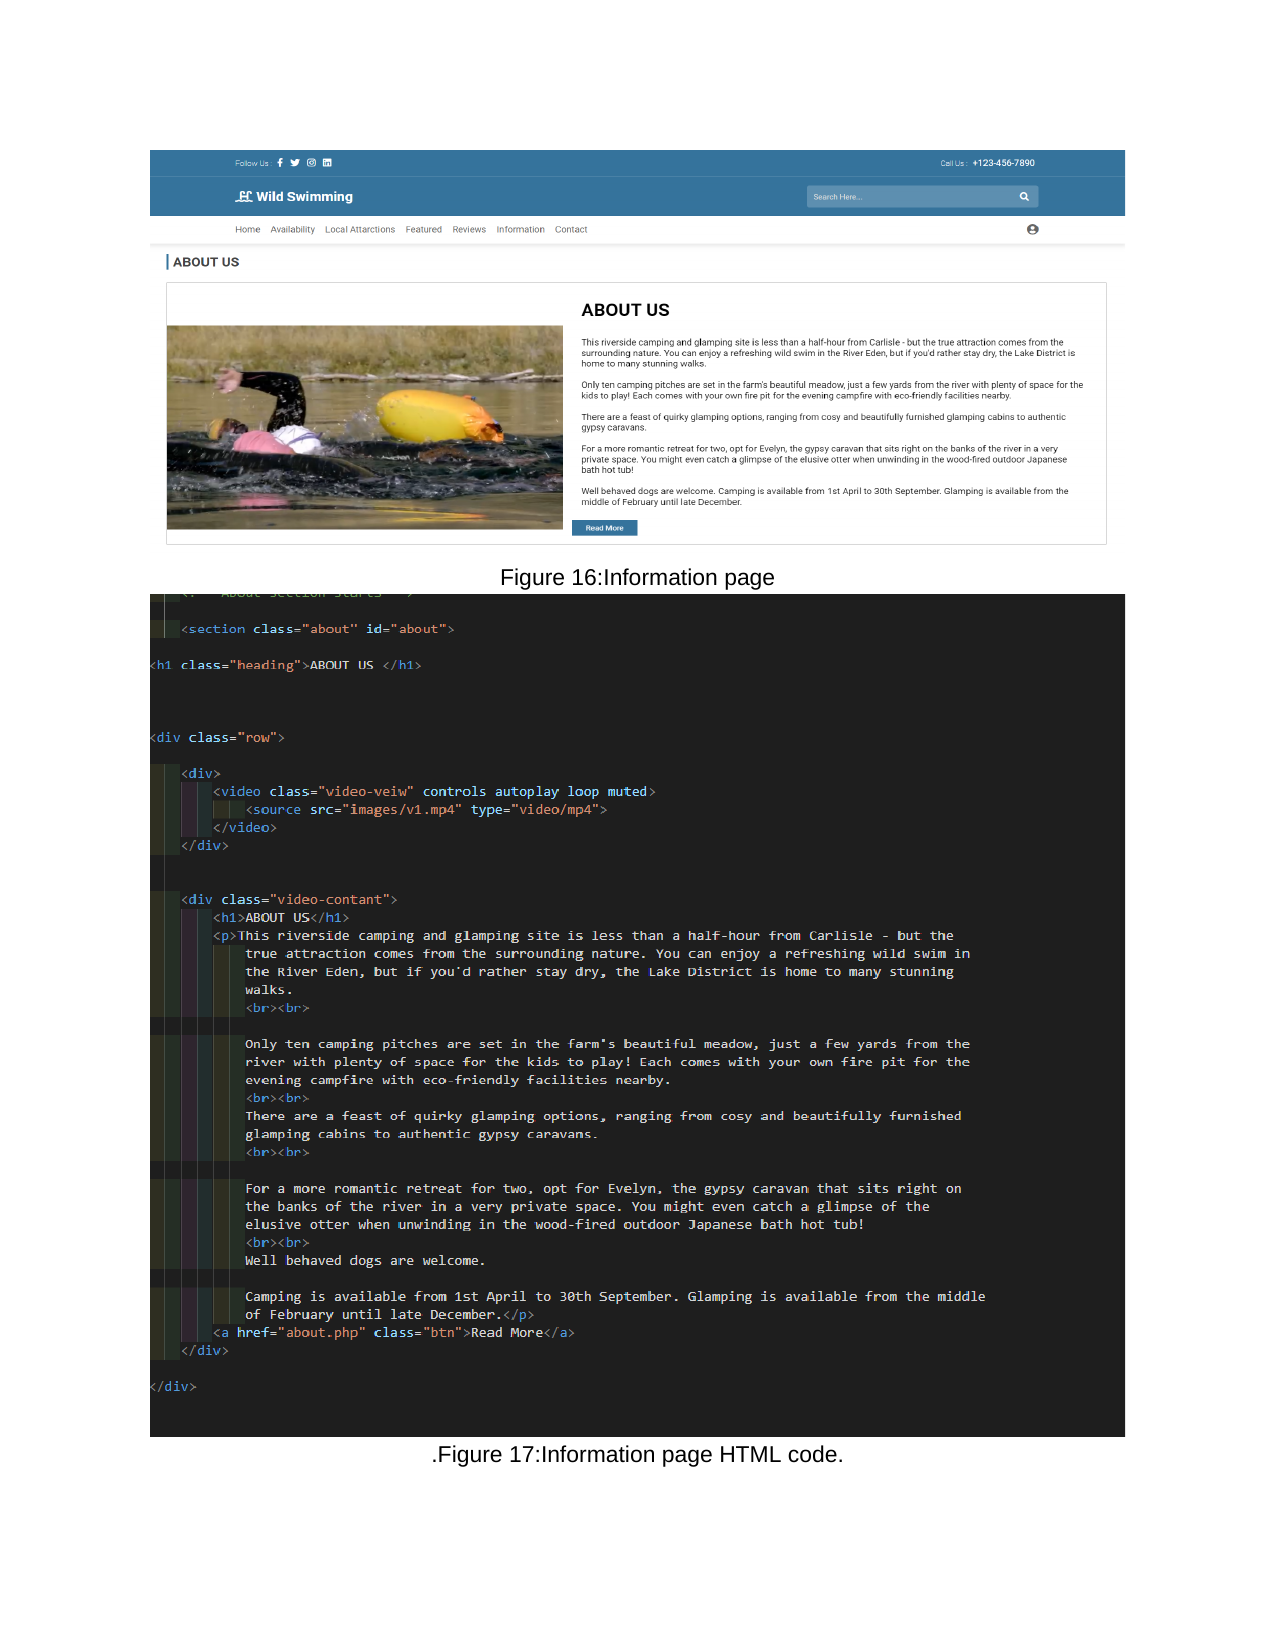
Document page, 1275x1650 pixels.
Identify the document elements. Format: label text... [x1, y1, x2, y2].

text .Figure 17:Information page HTML code. [150, 1437, 1125, 1467]
picture [150, 594, 1125, 1437]
picture [150, 150, 1125, 560]
text Figure 16:Information page [150, 564, 1125, 590]
